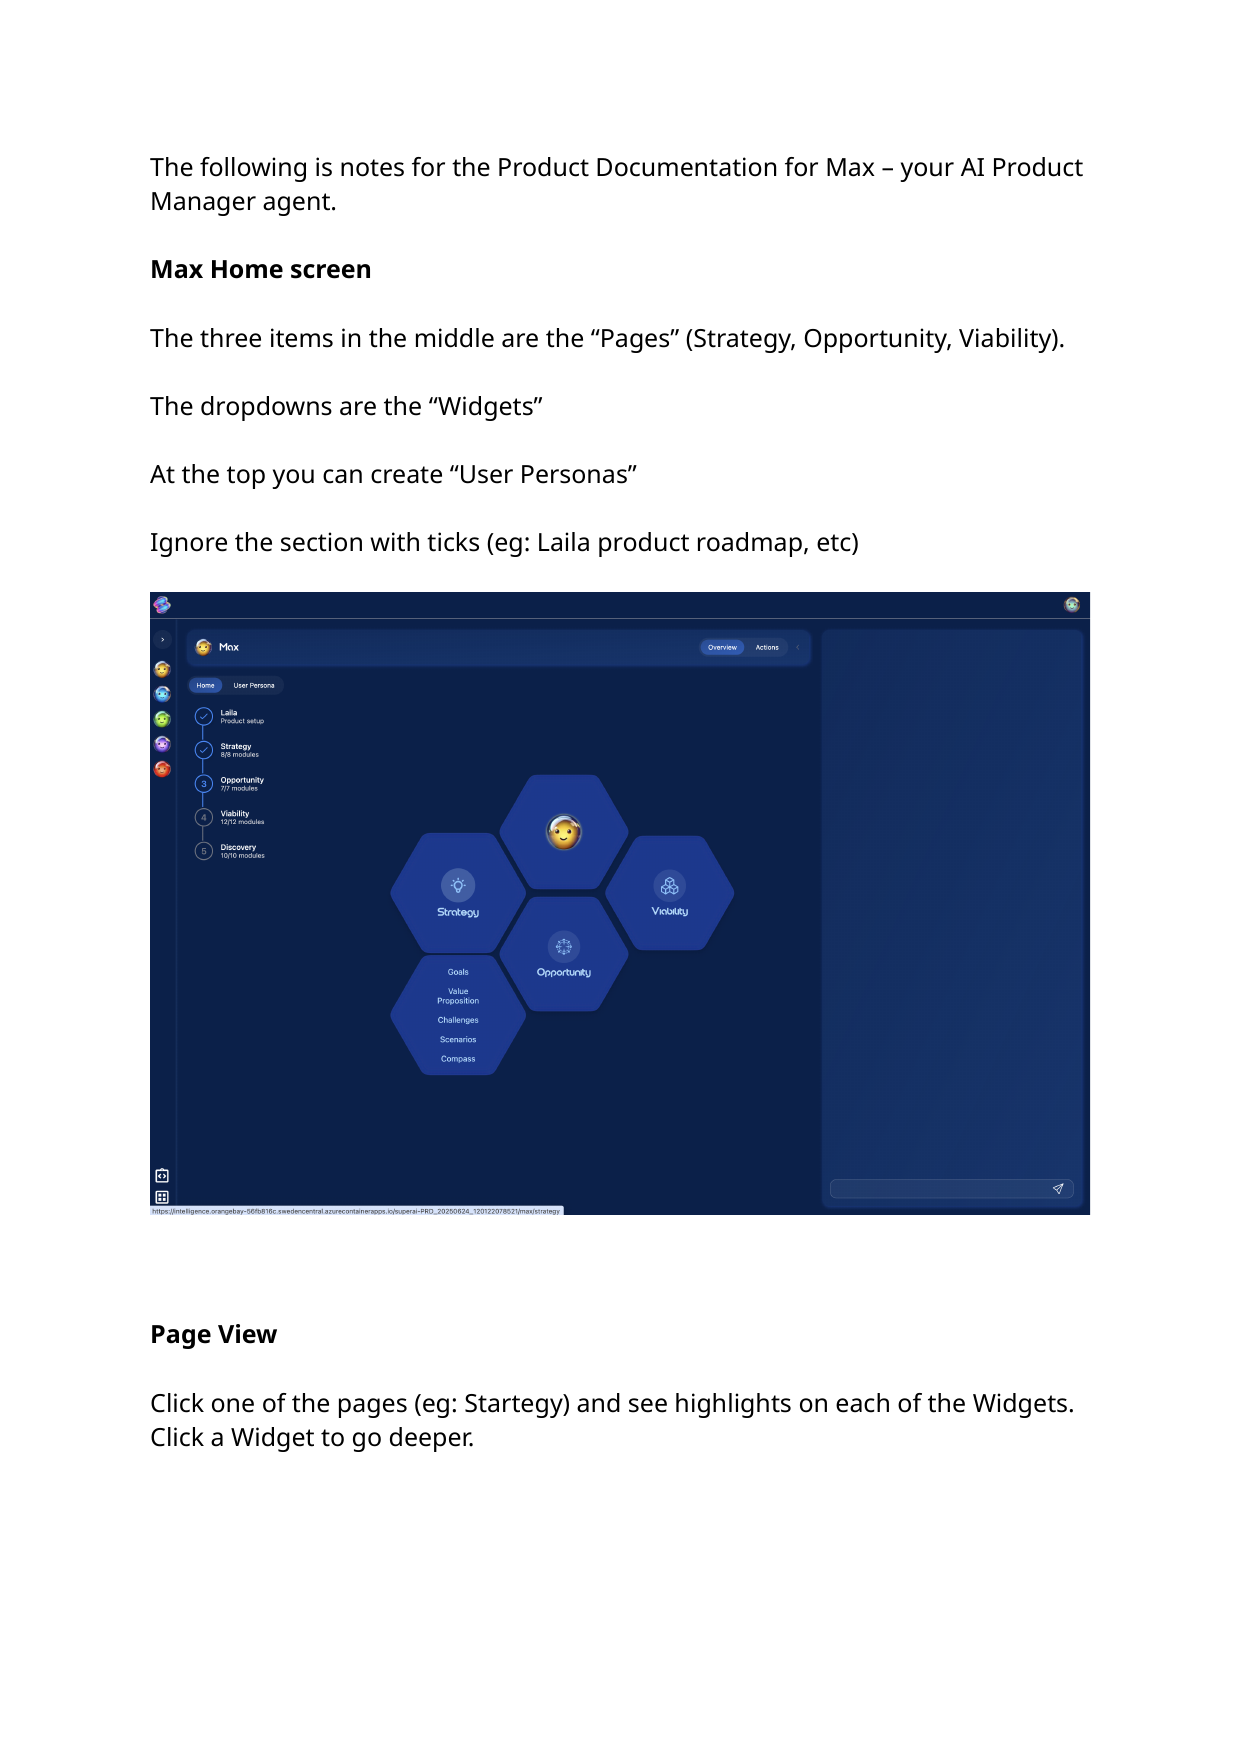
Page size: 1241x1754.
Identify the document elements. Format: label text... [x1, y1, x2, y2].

text The following is notes for the Product Documentation for Max – your AI Product Manager agent. [150, 150, 1090, 252]
text Max Home screen [150, 252, 1090, 286]
picture [150, 592, 1091, 1215]
text The three items in the middle are the “Pages” (Strategy, Opportunity, Viability). The dropdowns are the “Widgets” At the top you can create “User Personas” Ignore the section with ticks (eg: Laila product roadmap, etc) [150, 320, 1090, 559]
text Click one of the pages (eg: Startegy) and see highlights on each of the Widgets. Click a Widget to go deeper. [150, 1385, 1090, 1453]
text Page View [150, 1317, 1090, 1351]
